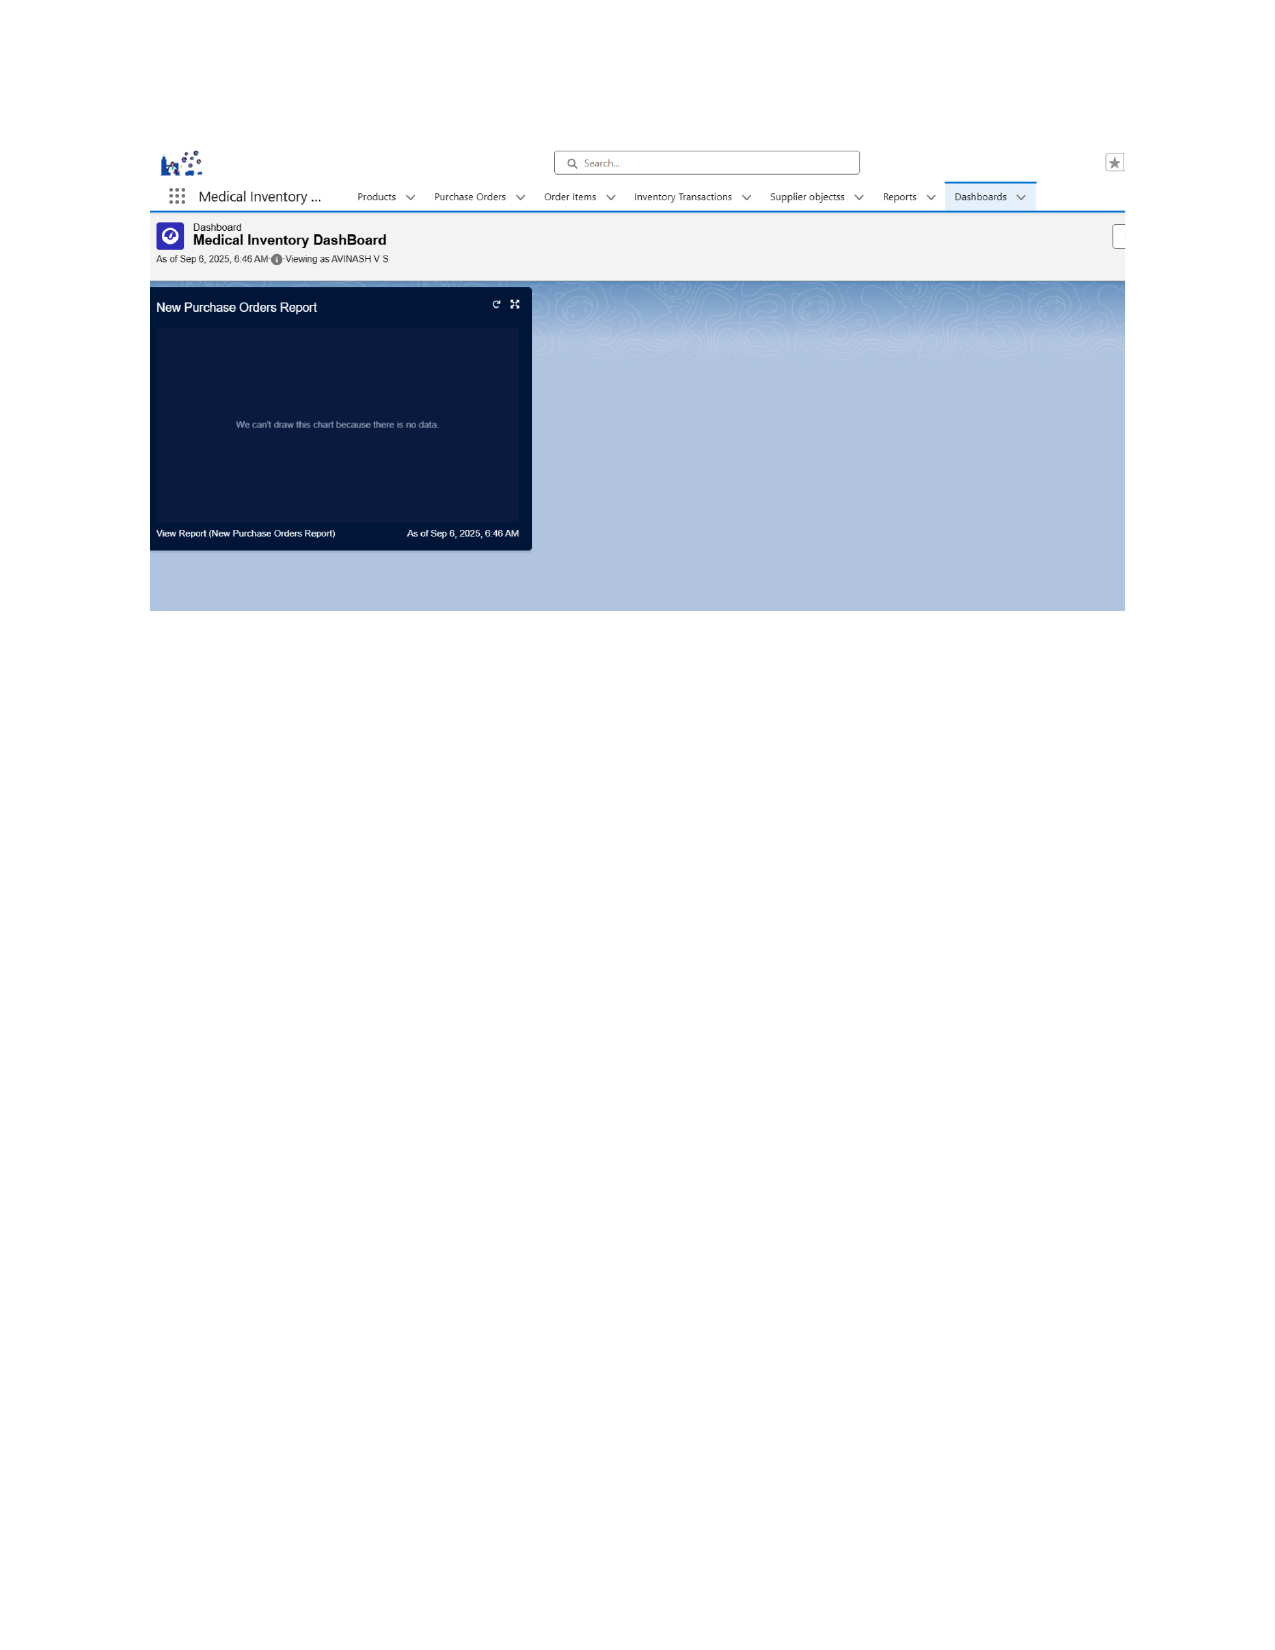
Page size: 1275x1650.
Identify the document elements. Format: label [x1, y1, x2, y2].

picture [150, 150, 1125, 611]
